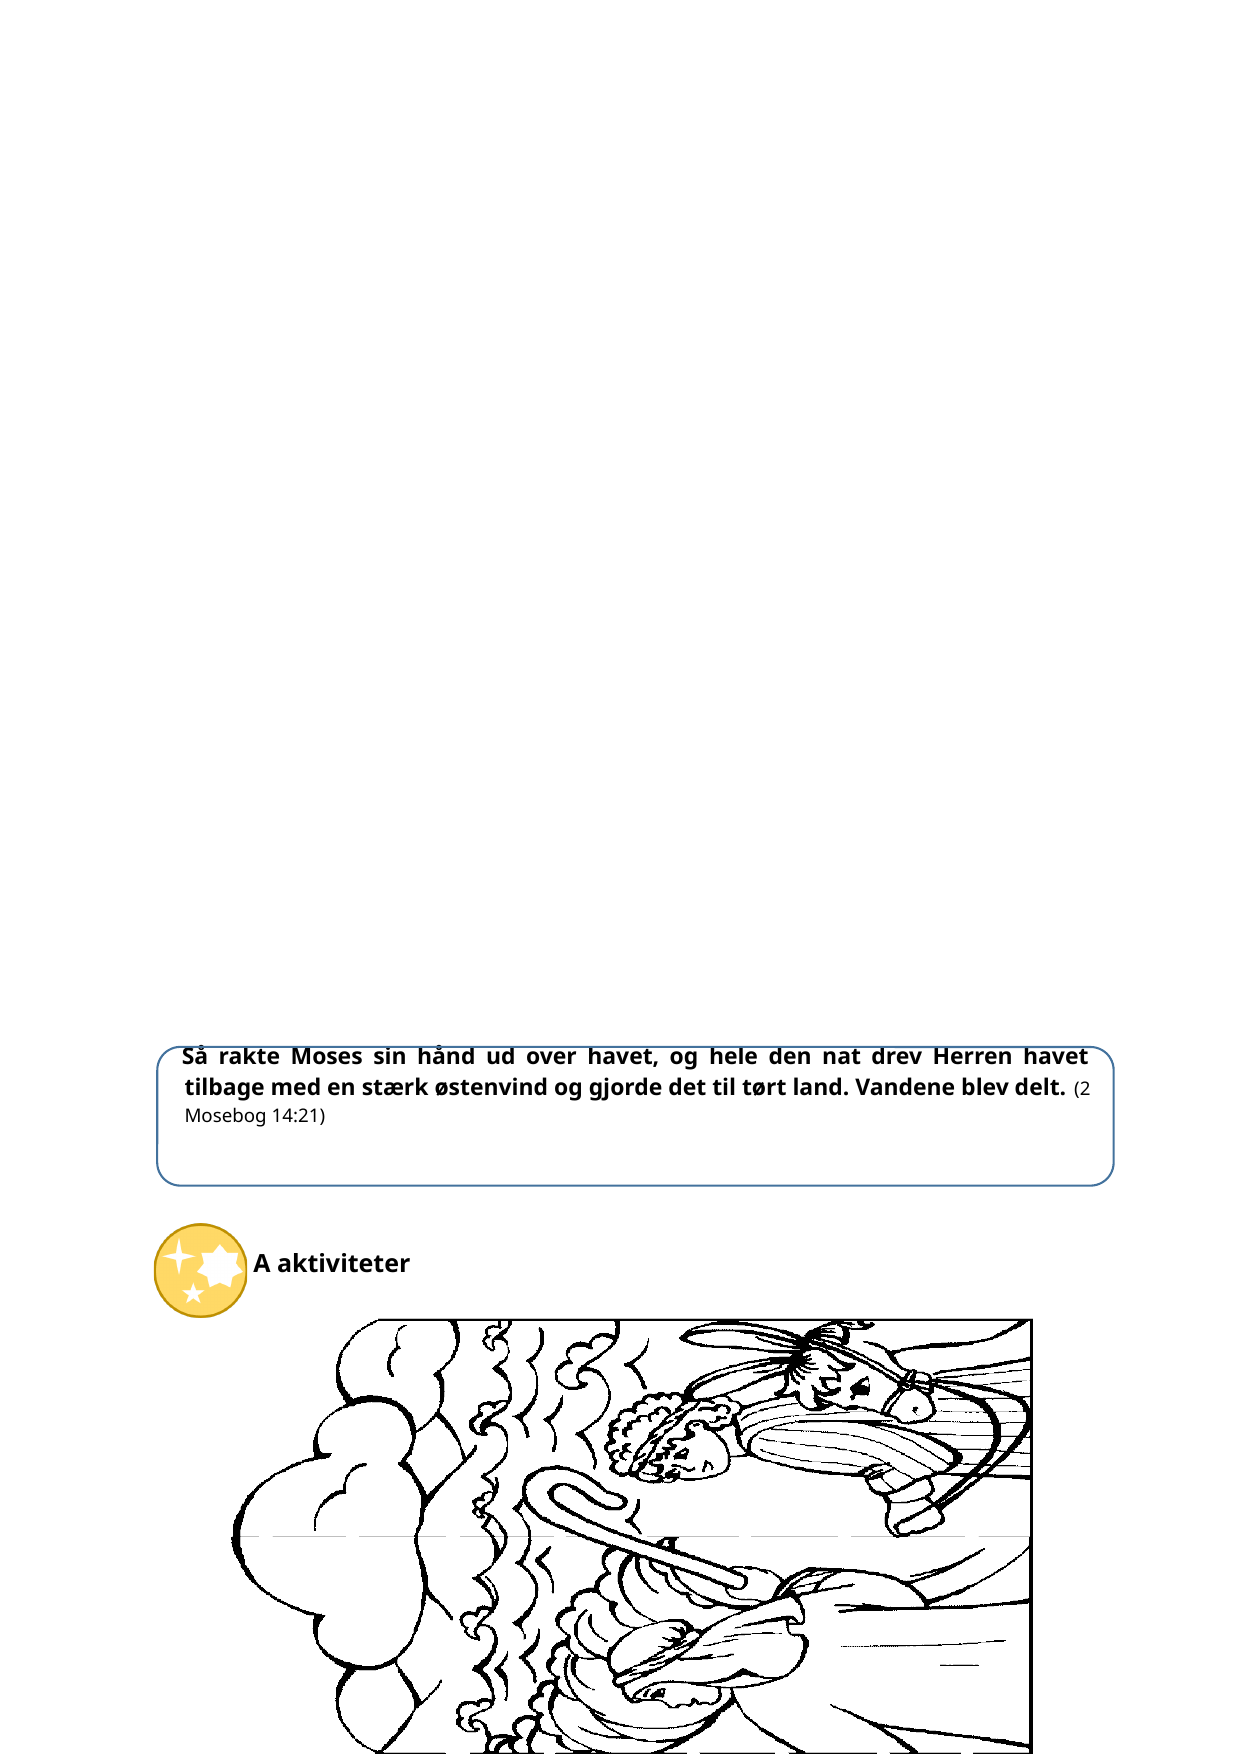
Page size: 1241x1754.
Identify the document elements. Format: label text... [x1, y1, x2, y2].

text Så rakte Moses sin hånd ud over havet, og hele den nat drev Herren havet tilbage med en stærk østenvind og gjorde det til tørt land. Vandene blev delt. (2 Mosebog 14:21) [150, 1040, 1090, 1128]
picture [153, 1223, 1041, 1754]
text A aktiviteter [248, 1246, 1090, 1280]
